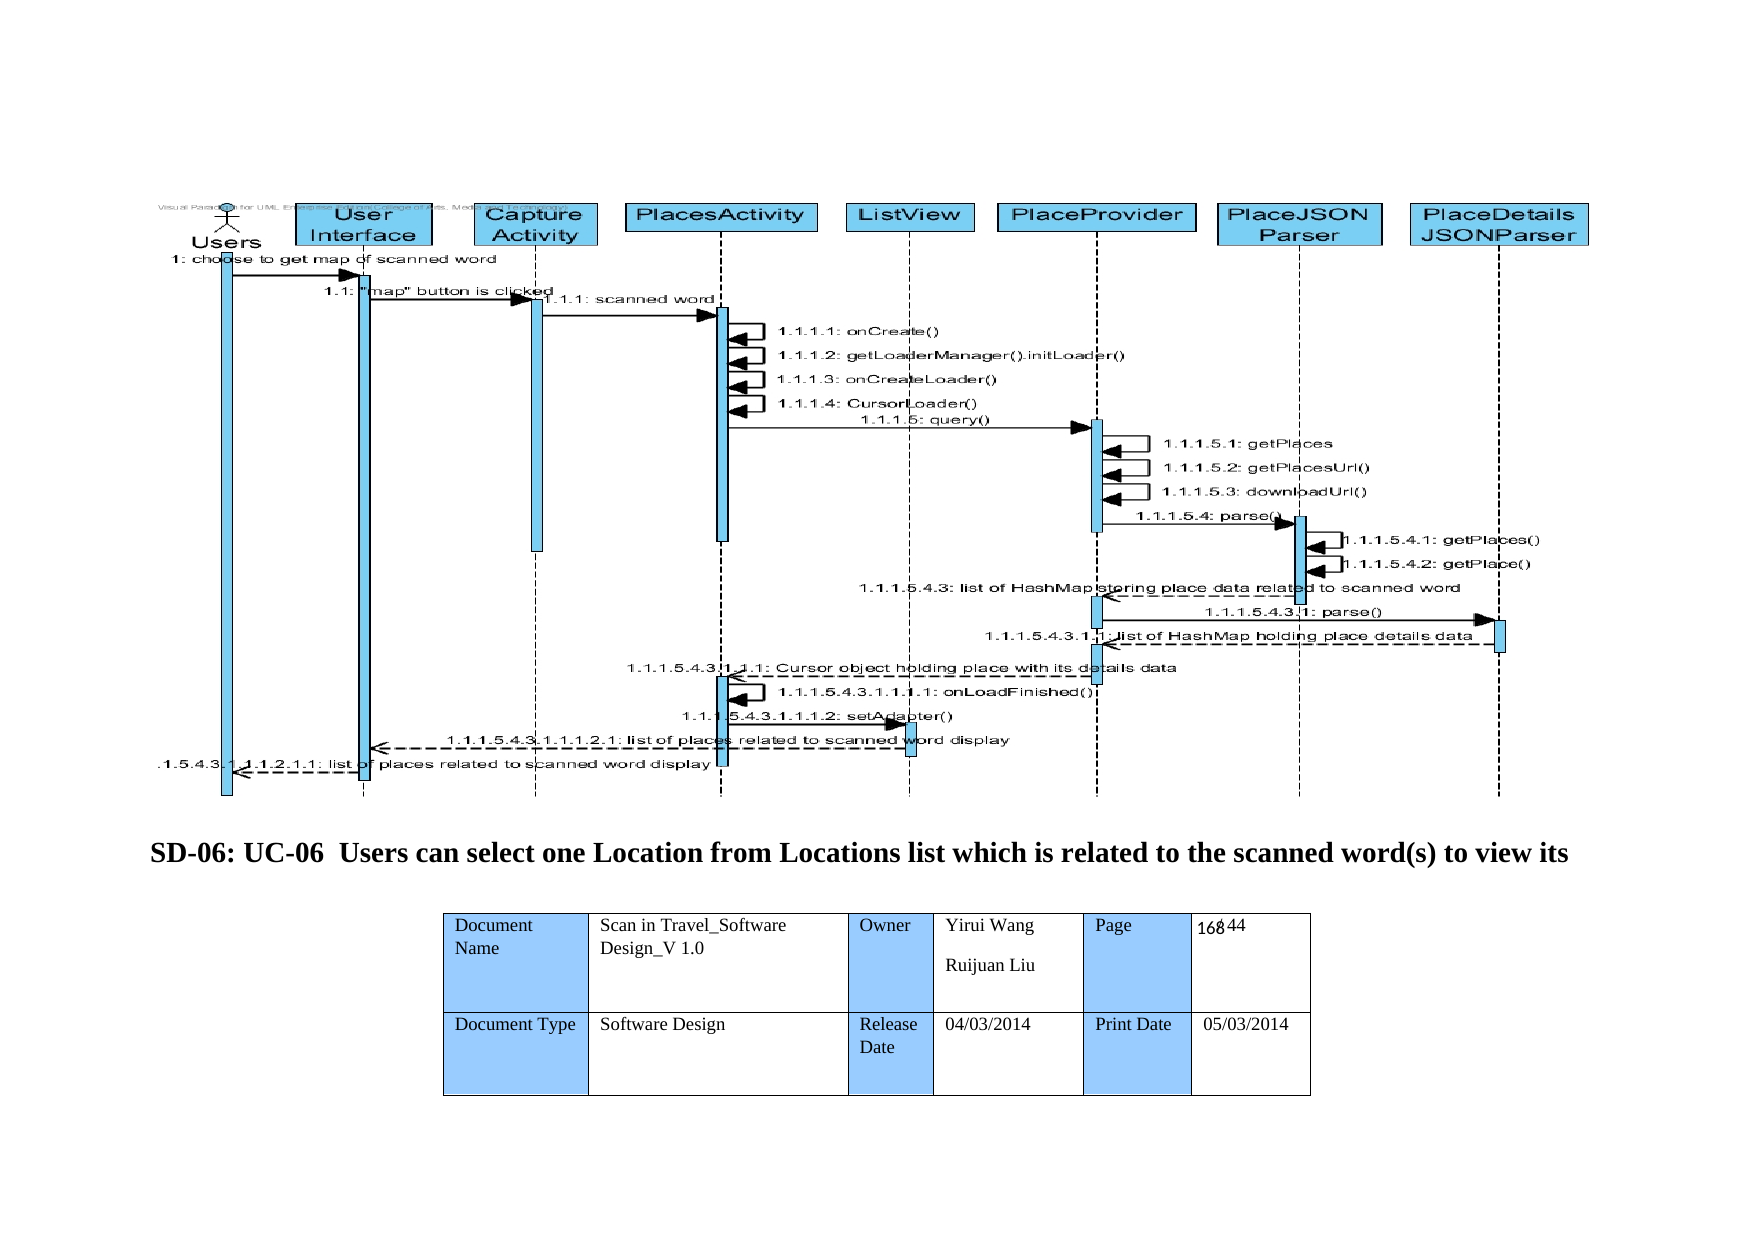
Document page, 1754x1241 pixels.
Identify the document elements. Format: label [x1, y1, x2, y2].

picture [158, 201, 1595, 799]
text [150, 818, 1604, 885]
